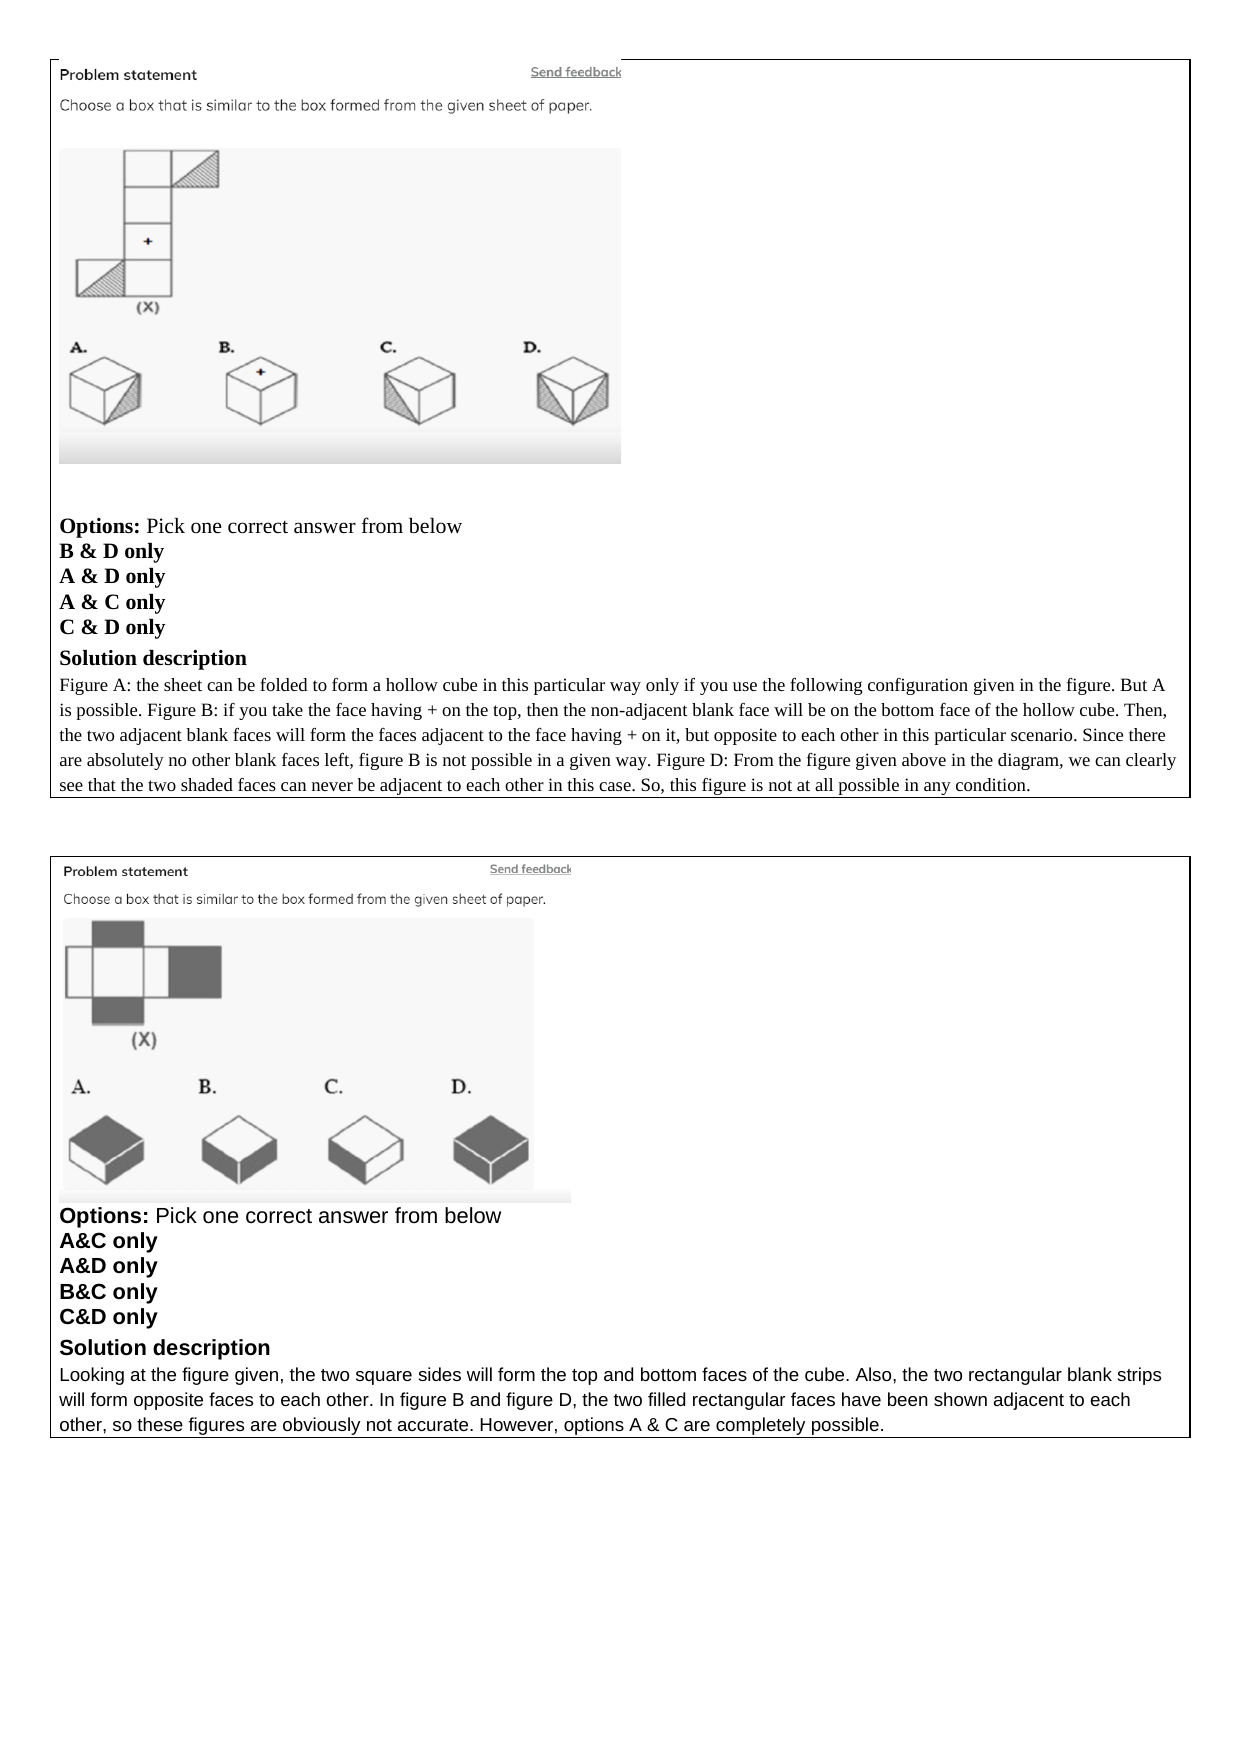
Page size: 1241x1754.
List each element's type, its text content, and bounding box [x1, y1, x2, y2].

text A & C only [59, 589, 1181, 614]
text Figure A: the sheet can be folded to form a hollow cube in this particular way only if you use the following configuration given in the figure. But A is possible. Figure B: if you take the face having + on the top, then the non-adjacent blank face will be on the bottom face of the hollow cube. Then, the two adjacent blank faces will form the faces adjacent to the face having + on it, but opposite to each other in this particular scenario. Since there are absolutely no other blank faces left, figure B is not possible in a given way. Figure D: From the figure given above in the diagram, we can clearly see that the two shaded faces can never be adjacent to each other in this case. So, this figure is not at all possible in any condition. [51, 667, 1189, 797]
picture [59, 859, 572, 1203]
text A&C only [59, 1228, 1181, 1253]
text C&D only [59, 1304, 1181, 1329]
text B&C only [59, 1279, 1181, 1304]
text A&D only [59, 1253, 1181, 1279]
text A & D only [59, 563, 1181, 589]
text Options: Pick one correct answer from below [59, 1203, 1181, 1228]
text Solution description [59, 639, 1181, 667]
text Options: Pick one correct answer from below [51, 510, 1189, 538]
picture [59, 59, 622, 464]
text Looking at the figure given, the two square sides will form the top and bottom faces of the cube. Also, the two rectangular blank strips will form opposite faces to each other. In figure B and figure D, the two filled rectangular faces have been shown adjacent to each other, so these figures are obviously not accurate. However, options A & C are completely possible. [51, 1357, 1189, 1437]
text C & D only [59, 614, 1181, 639]
text Solution description [59, 1329, 1181, 1357]
text B & D only [59, 538, 1181, 563]
